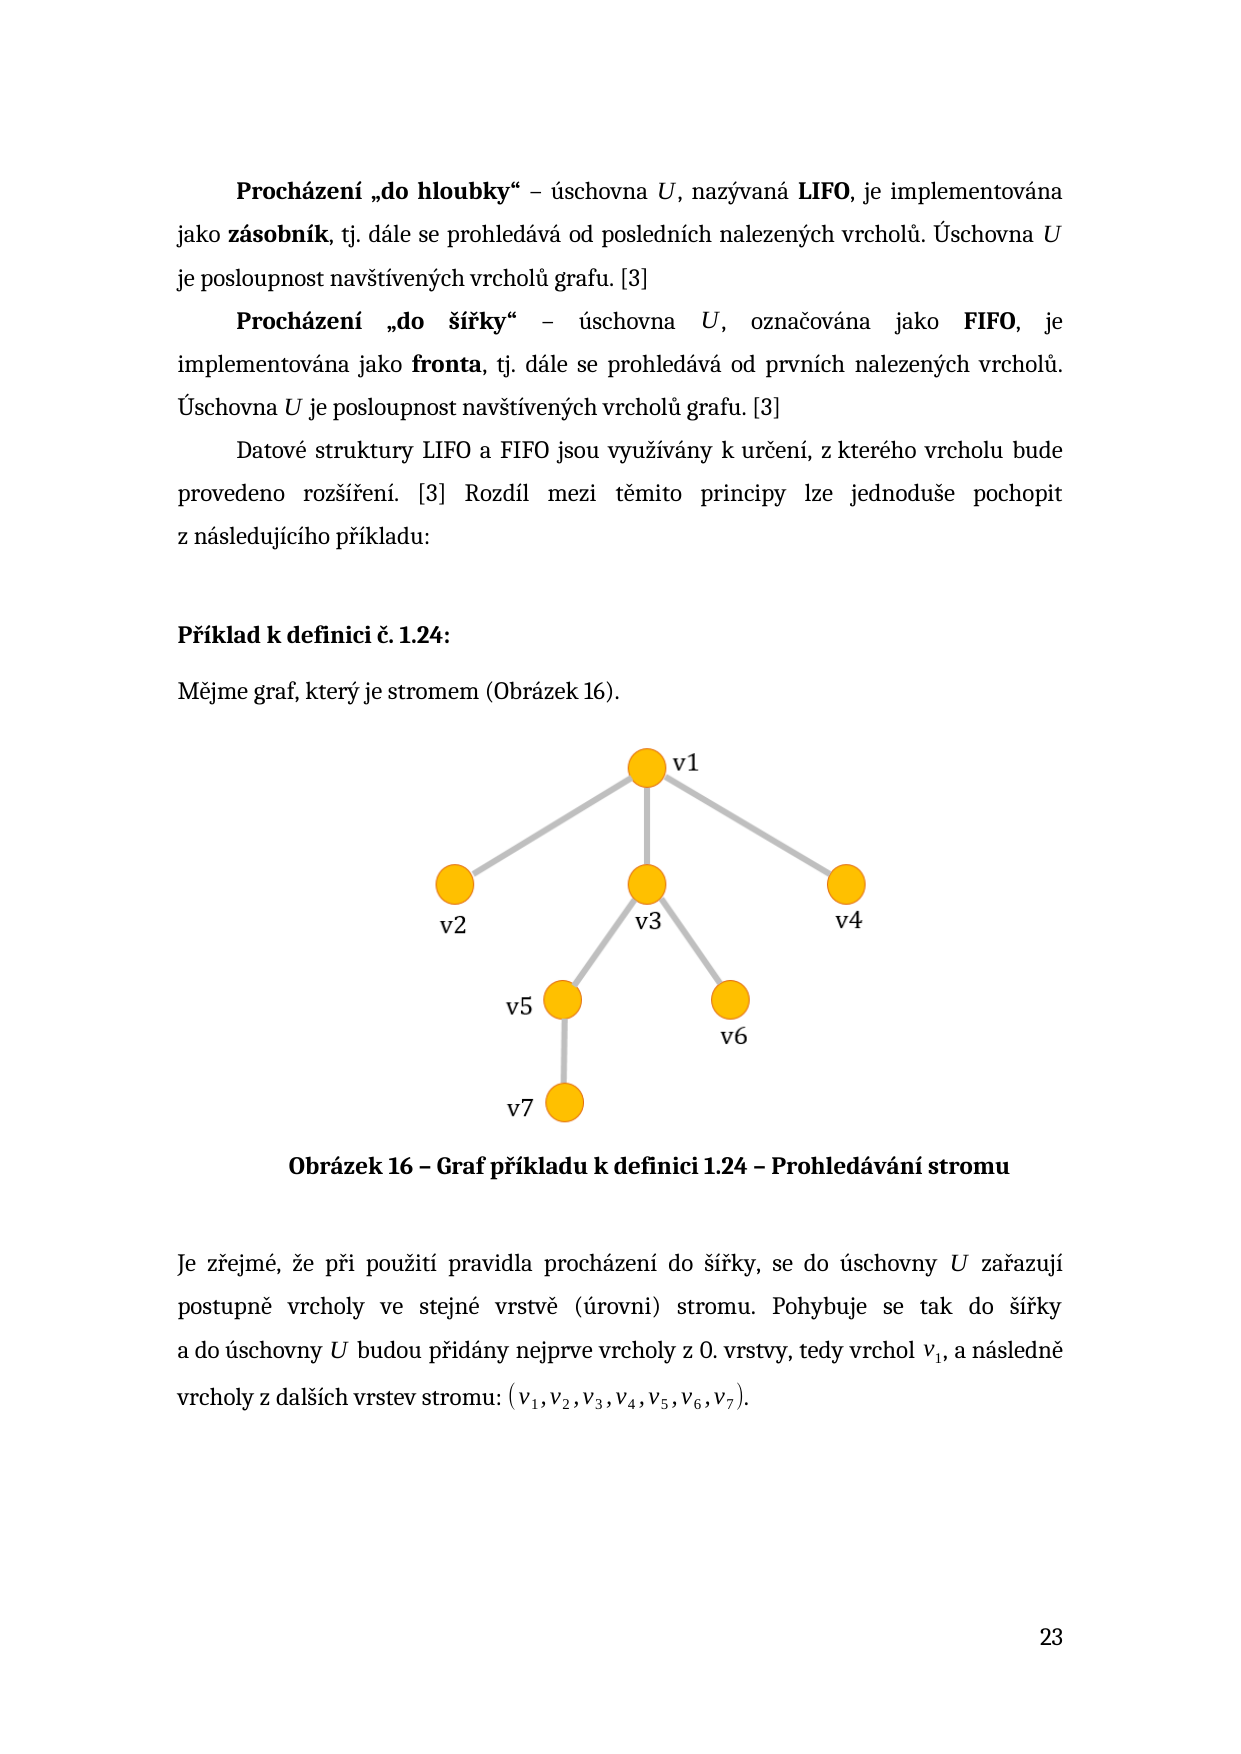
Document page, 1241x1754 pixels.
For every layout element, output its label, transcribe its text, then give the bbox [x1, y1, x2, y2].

text Datové struktury LIFO a FIFO jsou využívány k určení, z kterého vrcholu bude provedeno rozšíření. [3] Rozdíl mezi těmito principy lze jednoduše pochopit z následujícího příkladu: [177, 436, 1063, 551]
picture [416, 732, 883, 1138]
text Příklad k definici č. 1.24: [177, 621, 1063, 650]
text Je zřejmé, že při použití pravidla procházení do šířky, se do úschovny zařazují postupně vrcholy ve stejné vrstvě (úrovni) stromu. Pohybuje se tak do šířky a do úschovny budou přidány nejprve vrcholy z 0. vrstvy, tedy vrchol , a následně vrcholy z dalších vrstev stromu: . [177, 1249, 1063, 1413]
text Procházení „do šířky“ – úschovna , označována jako FIFO, je implementována jako fronta, tj. dále se prohledává od prvních nalezených vrcholů. Úschovna je posloupnost navštívených vrcholů grafu. [3] [177, 307, 1063, 422]
text Obrázek 16 – Graf příkladu k definici 1.24 – Prohledávání stromu [236, 1152, 1063, 1181]
text Procházení „do hloubky“ – úschovna , nazývaná LIFO, je implementována jako zásobník, tj. dále se prohledává od posledních nalezených vrcholů. Úschovna je posloupnost navštívených vrcholů grafu. [3] [177, 177, 1063, 292]
text Mějme graf, který je stromem (Obrázek 16). [177, 677, 1063, 705]
